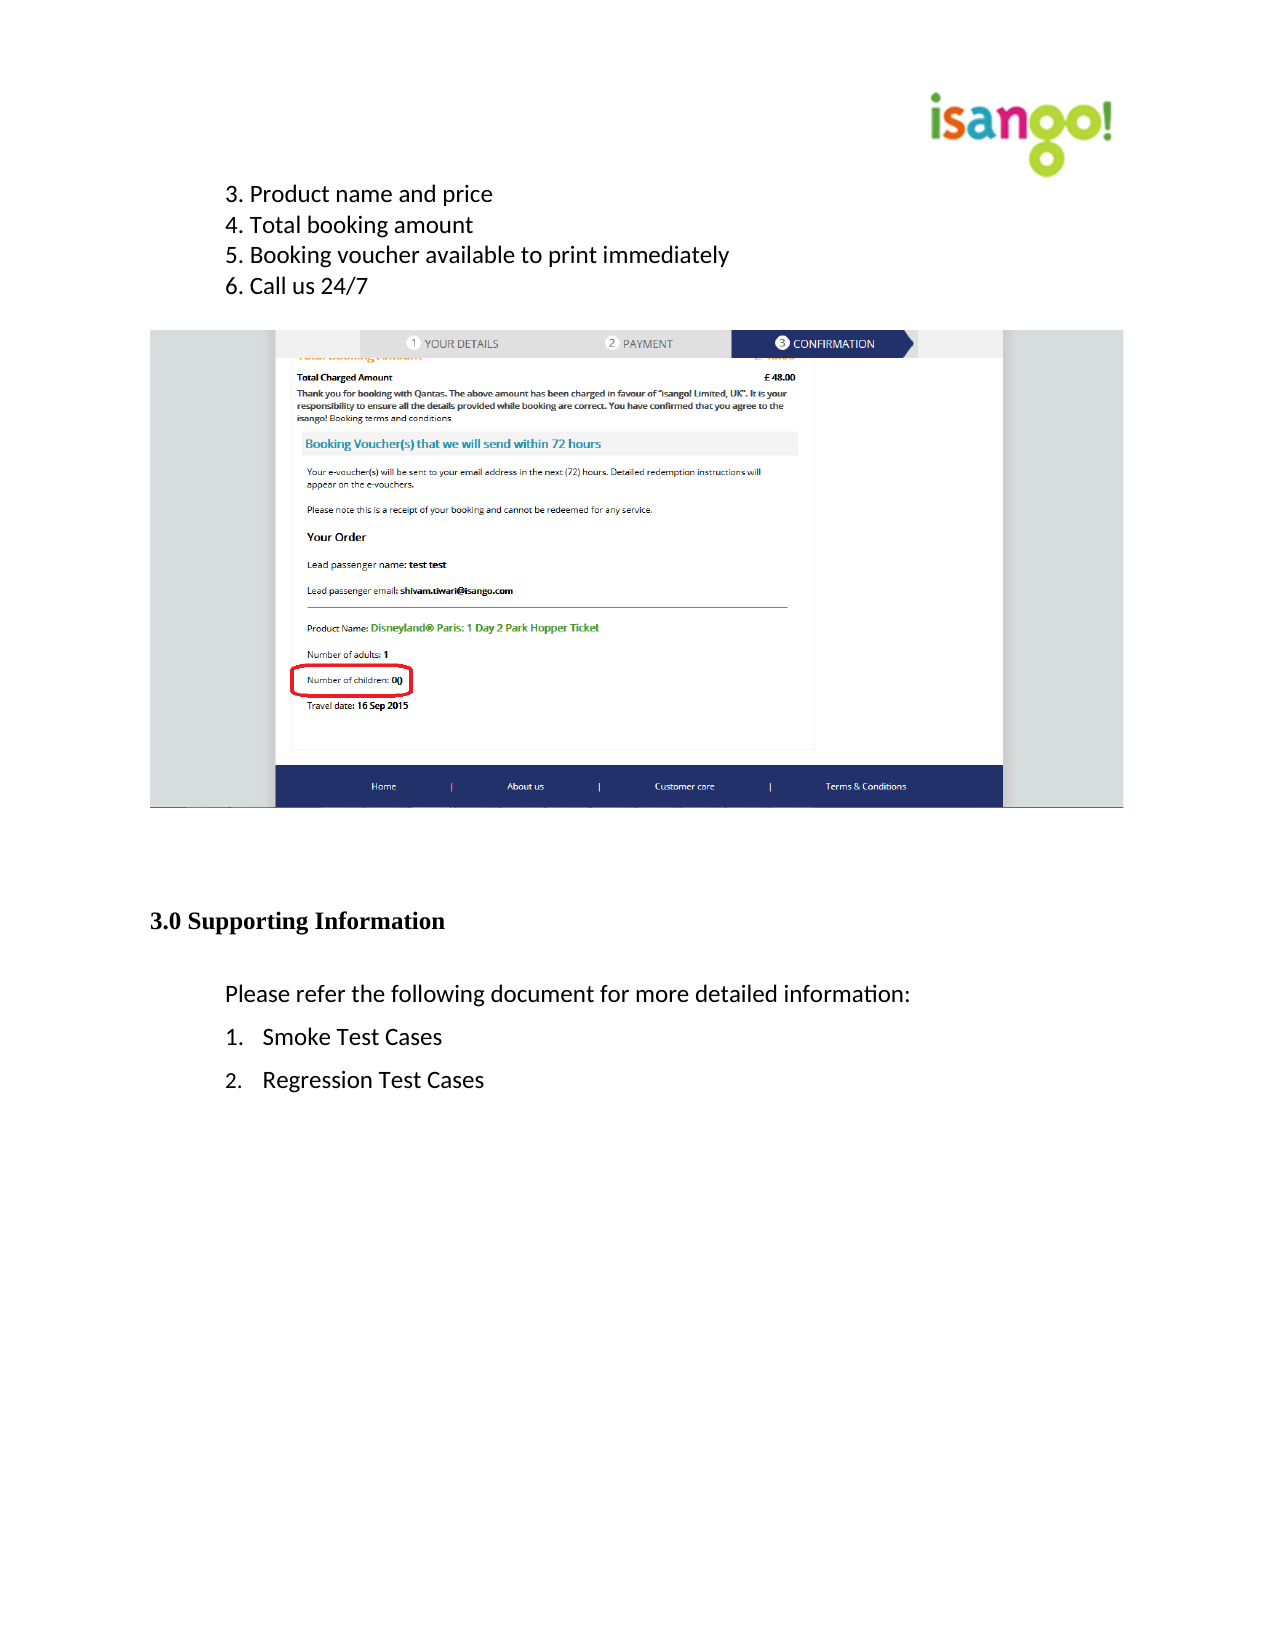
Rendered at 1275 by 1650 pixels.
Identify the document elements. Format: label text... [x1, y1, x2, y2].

list 3. Product name and price [225, 178, 1125, 209]
list 6. Call us 24/7 [225, 270, 1125, 300]
list Smoke Test Cases [225, 1021, 1125, 1052]
list 5. Booking voucher available to print immediately [225, 239, 1125, 270]
list 4. Total booking amount [225, 209, 1125, 239]
list Regression Test Cases [225, 1064, 1125, 1095]
text Please refer the following document for more detailed information: [225, 978, 1125, 1009]
picture [150, 330, 1124, 808]
subtitle 3.0 Supporting Information [150, 906, 1125, 935]
picture [921, 74, 1126, 179]
